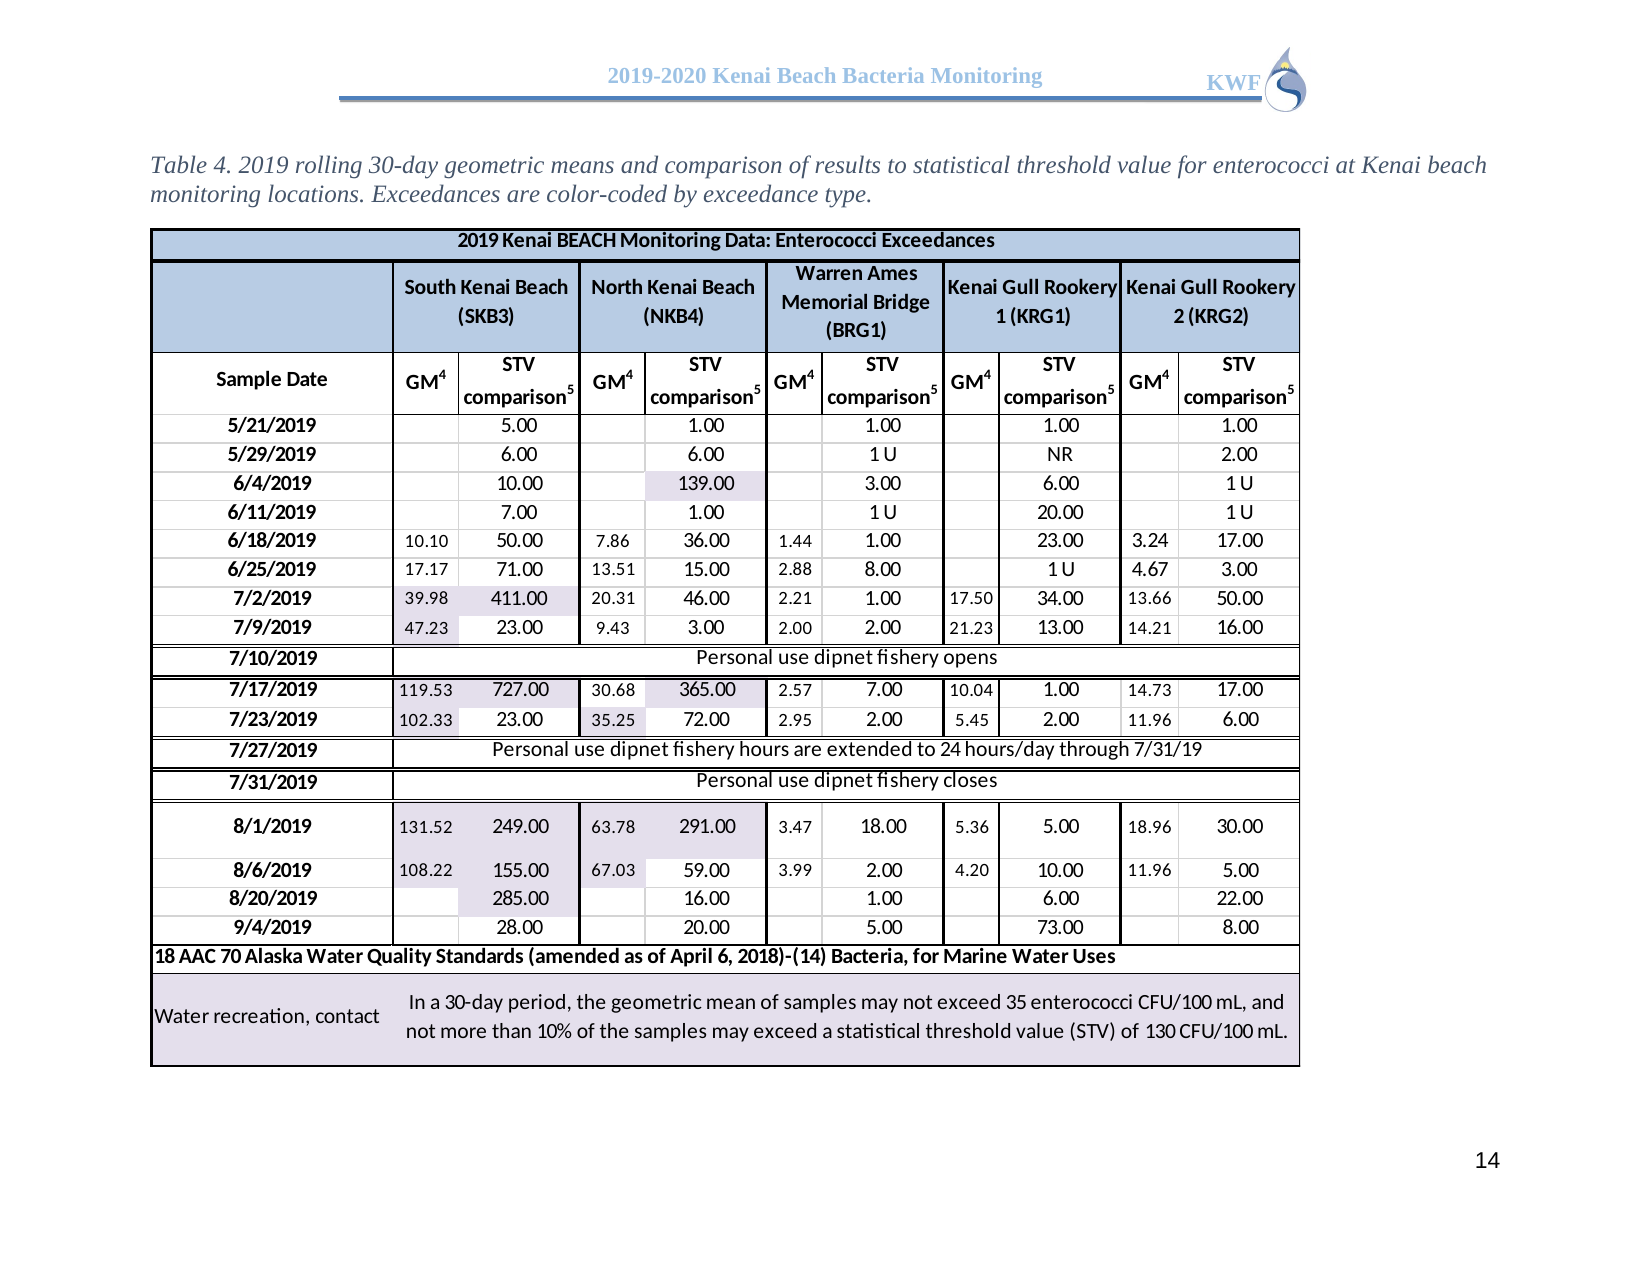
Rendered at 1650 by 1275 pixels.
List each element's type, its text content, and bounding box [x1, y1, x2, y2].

text Table 4. 2019 rolling 30-day geometric means and comparison of results to statistical threshold value for enterococci at Kenai beach monitoring locations. Exceedances are color-coded by exceedance type. [150, 150, 1500, 207]
picture [1262, 45, 1311, 112]
